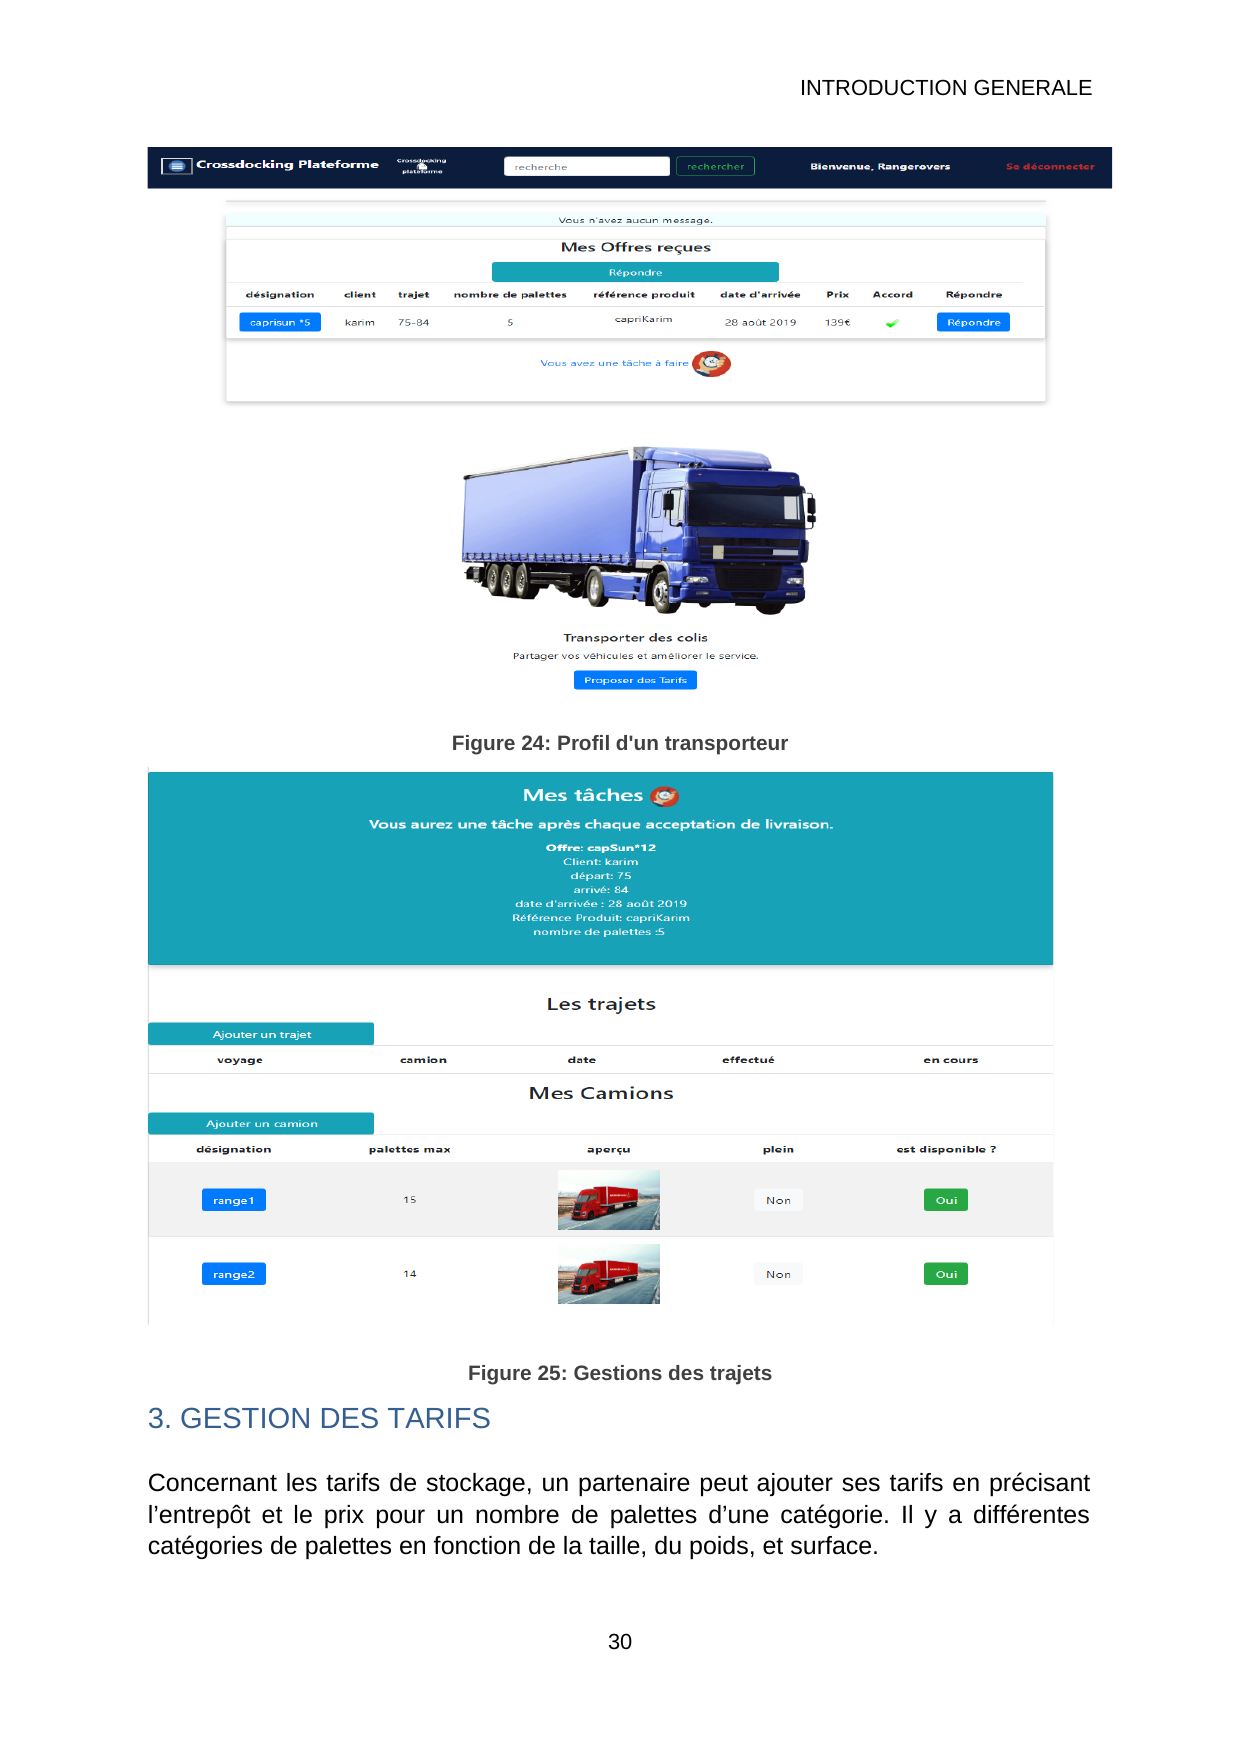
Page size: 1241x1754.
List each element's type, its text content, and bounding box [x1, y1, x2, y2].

picture [147, 767, 1054, 1325]
text Concernant les tarifs de stockage, un partenaire peut ajouter ses tarifs en précisant l’entrepôt et le prix pour un nombre de palettes d’une catégorie. Il y a différentes catégories de palettes en fonction de la taille, du poids, et surface. [148, 1468, 1093, 1560]
text Figure 25: Gestions des trajets [148, 1361, 1093, 1385]
subtitle 3. GESTION DES TARIFS [148, 1401, 1093, 1435]
picture [147, 147, 1113, 695]
text Figure 24: Profil d'un transporteur [148, 731, 1093, 755]
